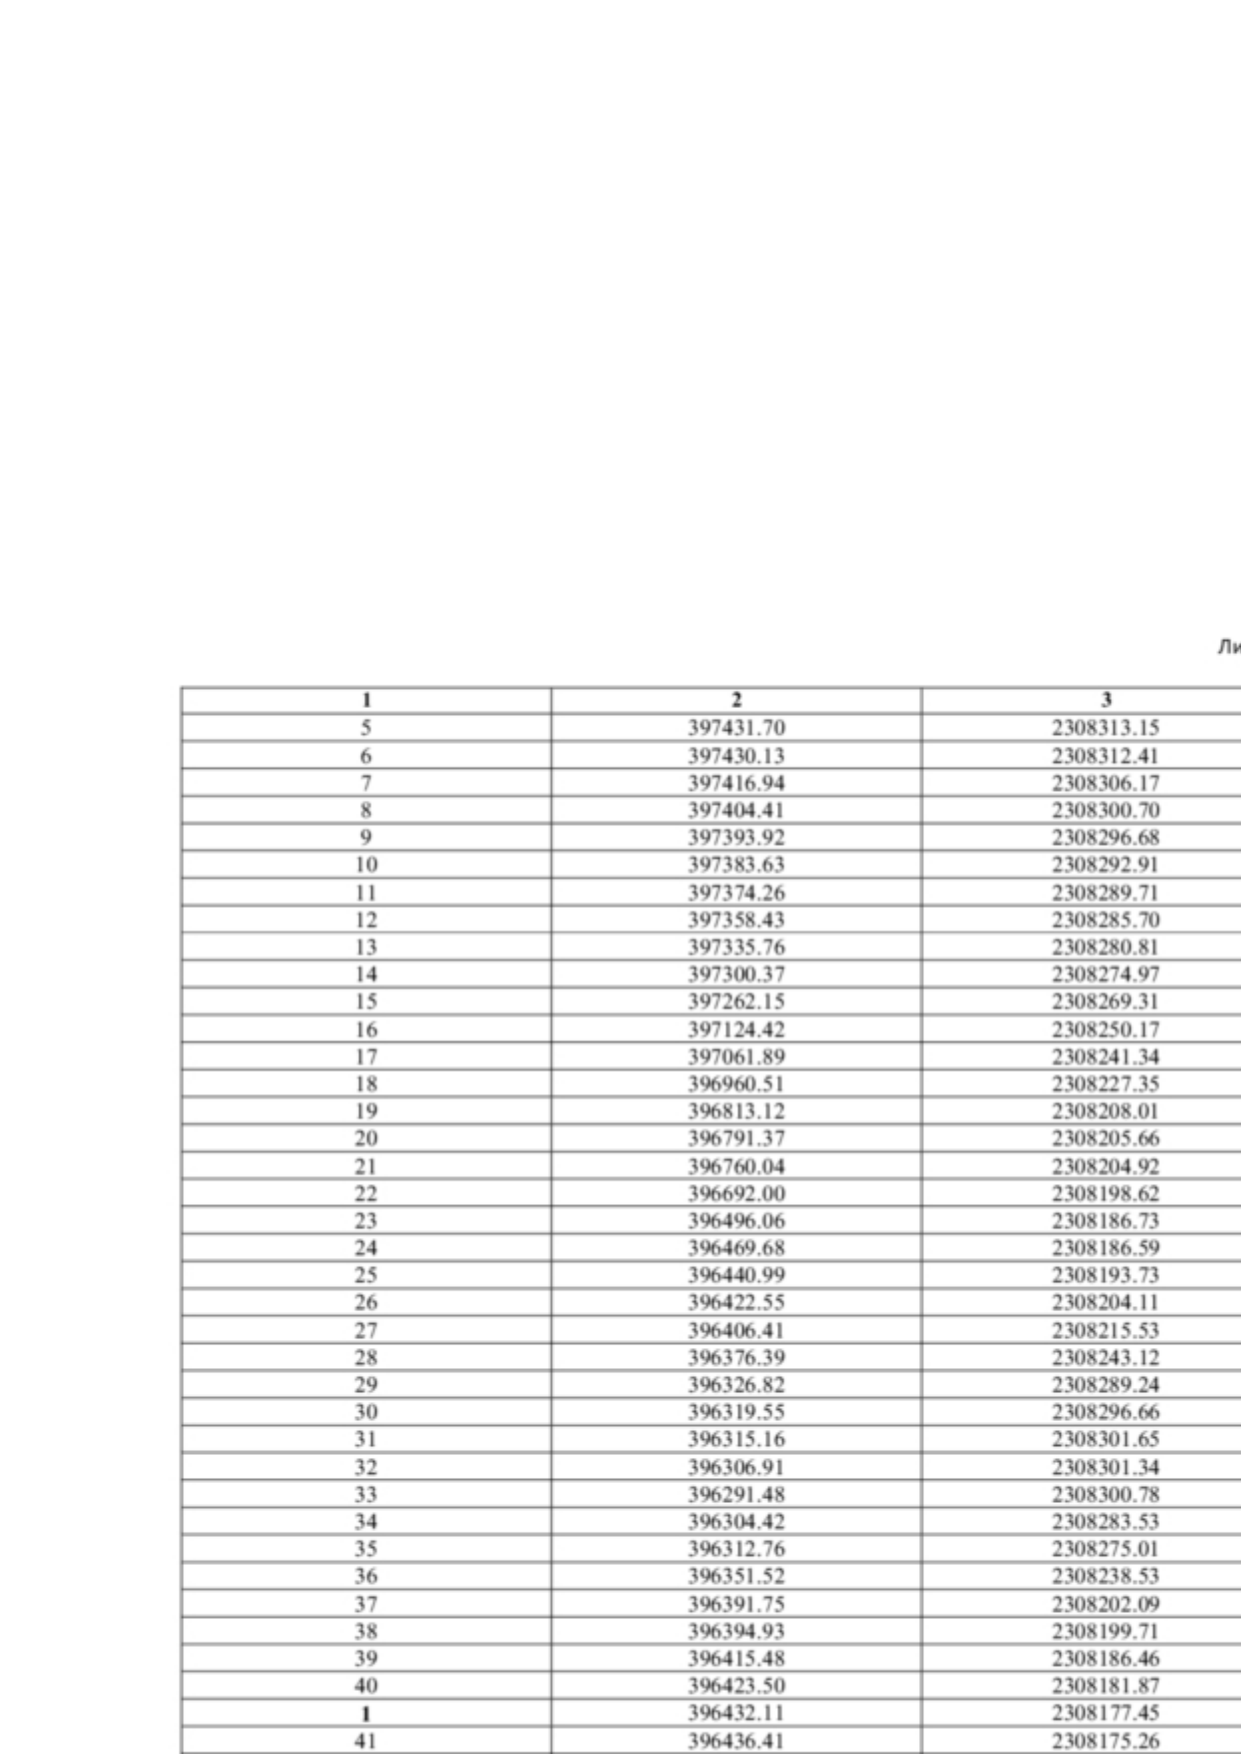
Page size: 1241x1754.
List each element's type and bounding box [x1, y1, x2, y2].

picture [118, 558, 1241, 1754]
